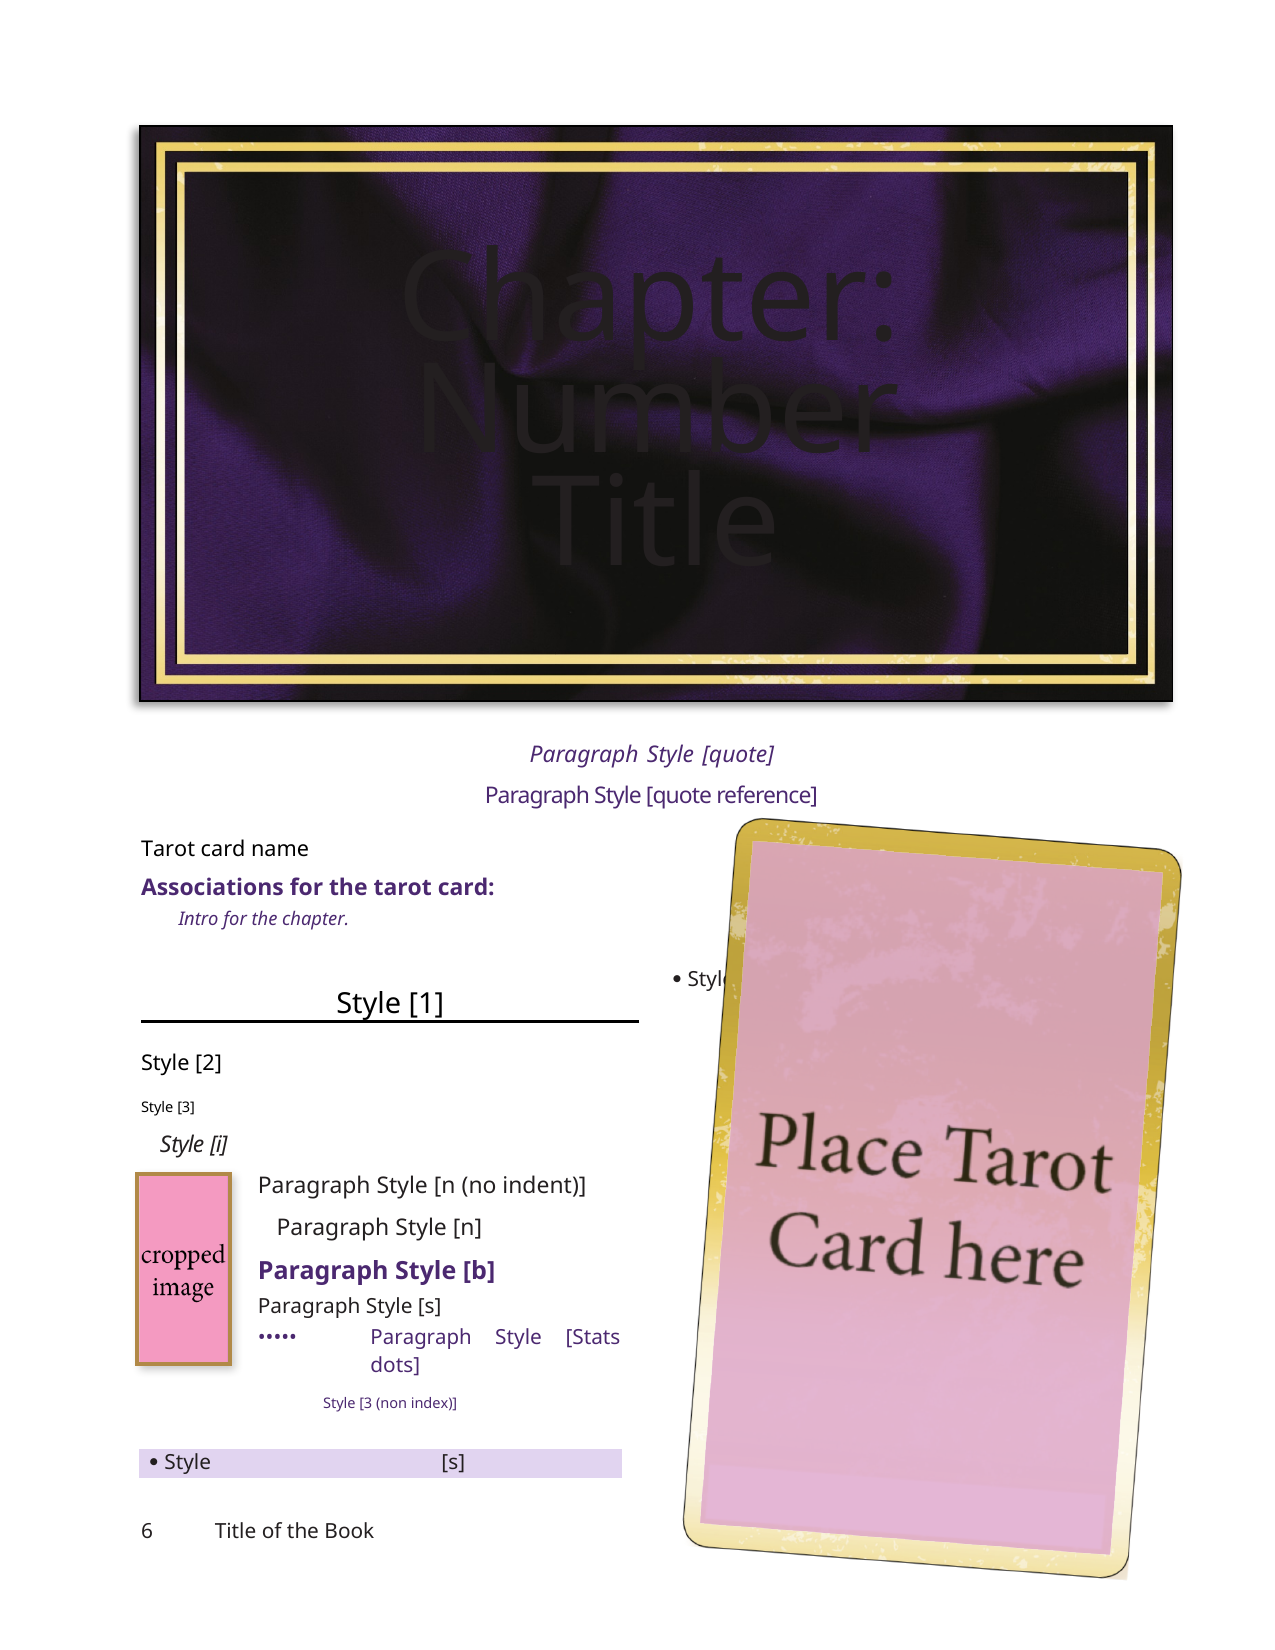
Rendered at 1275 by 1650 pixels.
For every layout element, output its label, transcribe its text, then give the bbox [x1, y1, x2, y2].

text Style [3 (non index)] [141, 1382, 639, 1411]
table_header Style [139, 1449, 430, 1478]
text Tarot card name [141, 821, 734, 859]
text Paragraph Style [quote] [141, 713, 1162, 769]
text Paragraph Style [quote reference] [141, 779, 1162, 811]
text Associations for the tarot card: [141, 871, 730, 902]
text Paragraph Style [n] [240, 1211, 639, 1242]
text Style [1] [141, 965, 639, 1020]
text Paragraph Style [b] [240, 1253, 639, 1287]
picture [140, 127, 1172, 700]
text Style [3] [141, 1086, 639, 1115]
text Paragraph Style [n (no indent)] [141, 1169, 639, 1201]
table_header [s] [430, 1449, 622, 1478]
picture [677, 815, 1205, 1603]
text Tarot card name [836, 821, 1162, 847]
text Intro for the chapter. [141, 905, 728, 931]
text ••••• Paragraph Style [Stats dots] [141, 1322, 620, 1379]
table_cell Style [662, 965, 723, 994]
picture [139, 1176, 228, 1362]
text Style [i] [141, 1128, 639, 1159]
text Paragraph Style [s] [240, 1297, 630, 1318]
text Style [2] [141, 1036, 639, 1073]
